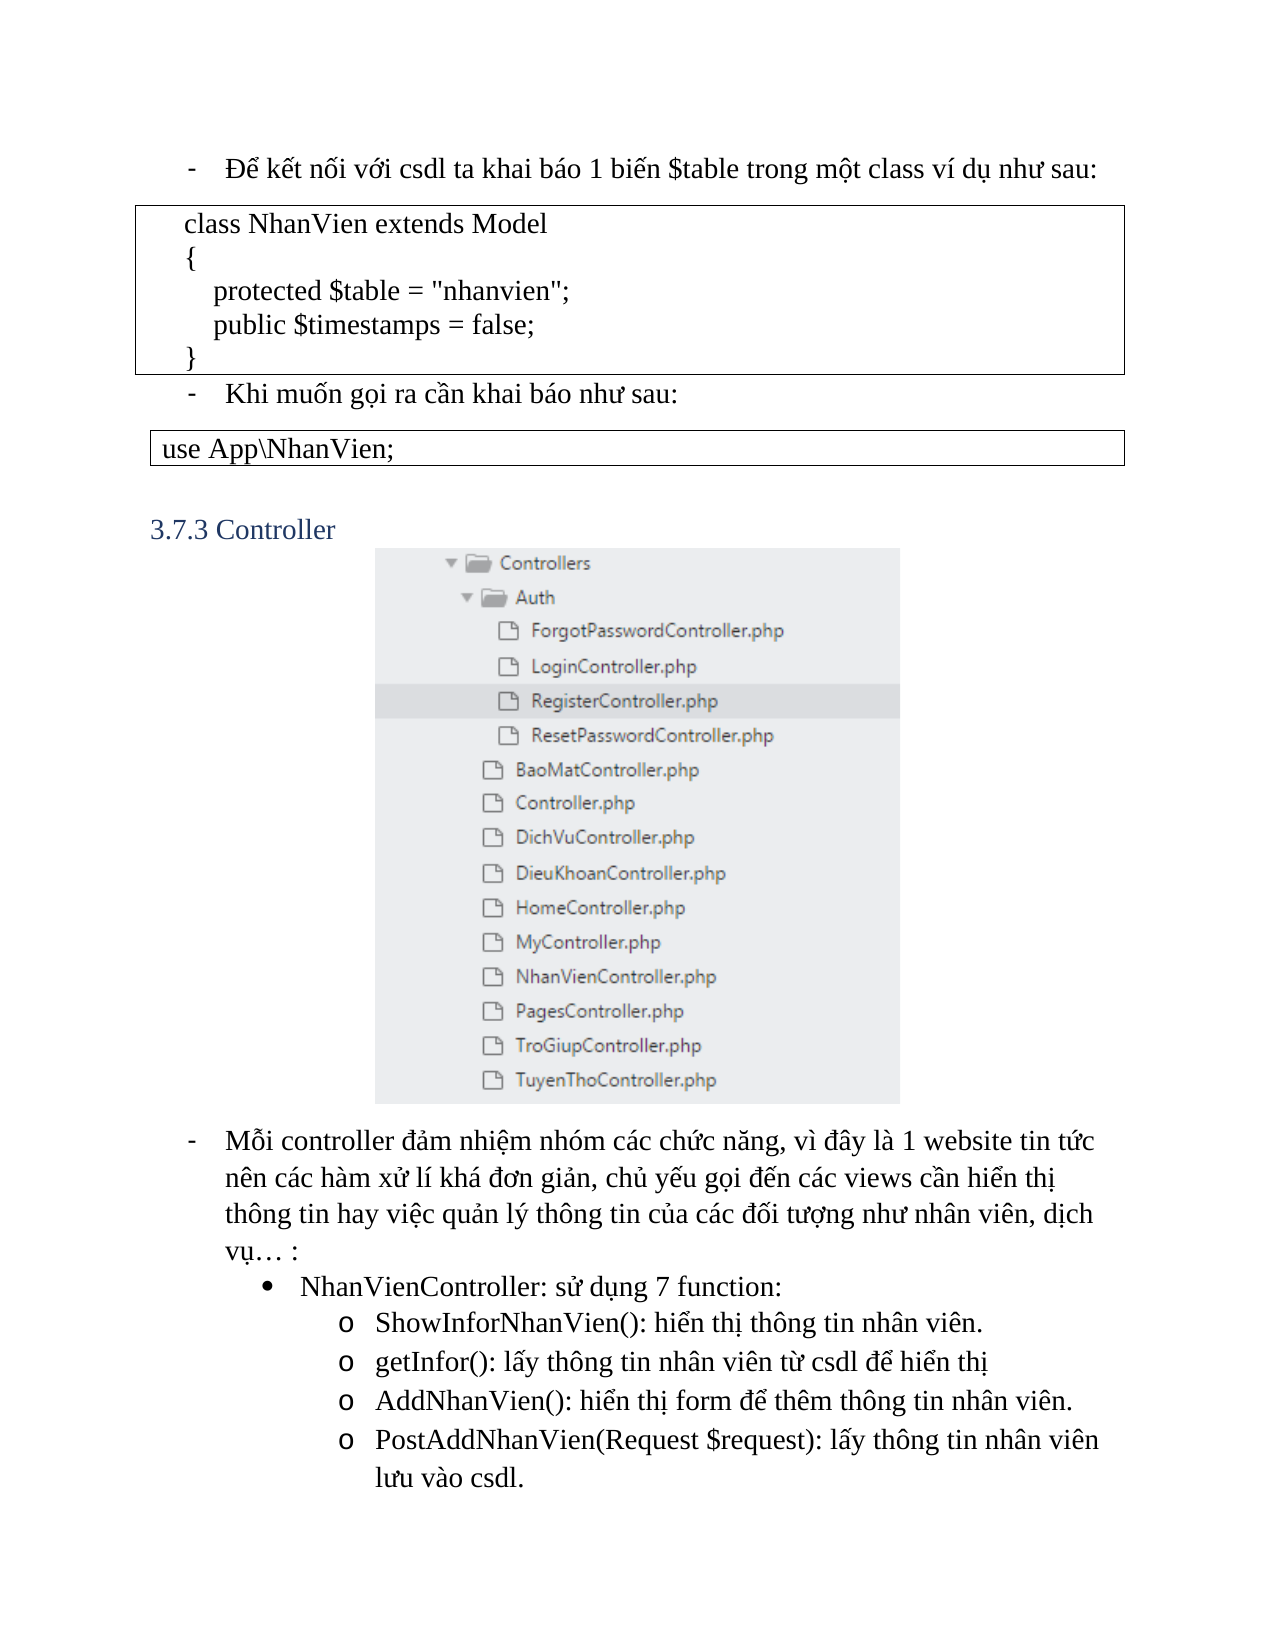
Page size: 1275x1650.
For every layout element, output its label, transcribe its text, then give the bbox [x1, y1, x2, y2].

list ShowInforNhanVien(): hiển thị thông tin nhân viên. [337, 1305, 1125, 1341]
table_header use App\NhanVien; [151, 431, 1124, 464]
list PostAddNhanVien(Request $request): lấy thông tin nhân viên lưu vào csdl. [337, 1422, 1125, 1494]
list NhanVienController: sử dụng 7 function: [262, 1269, 1125, 1303]
picture [375, 548, 901, 1104]
list getInfor(): lấy thông tin nhân viên từ csdl để hiển thị [337, 1344, 1125, 1380]
list Mỗi controller đảm nhiệm nhóm các chức năng, vì đây là 1 website tin tức nên các hàm xử lí khá đơn giản, chủ yếu gọi đến các views cần hiển thị thông tin hay việc quản lý thông tin của các đối tượng như nhân viên, dịch vụ… : [187, 1122, 1125, 1266]
list Khi muốn gọi ra cần khai báo như sau: [187, 375, 1125, 411]
subtitle 3.7.3 Controller [150, 512, 1125, 546]
list Để kết nối với csdl ta khai báo 1 biến $table trong một class ví dụ như sau: [187, 150, 1125, 186]
table_header class NhanVien extends Model { protected $table = "nhanvien"; public $timestamps = false; } [136, 206, 1124, 374]
list AddNhanVien(): hiển thị form để thêm thông tin nhân viên. [337, 1383, 1125, 1419]
